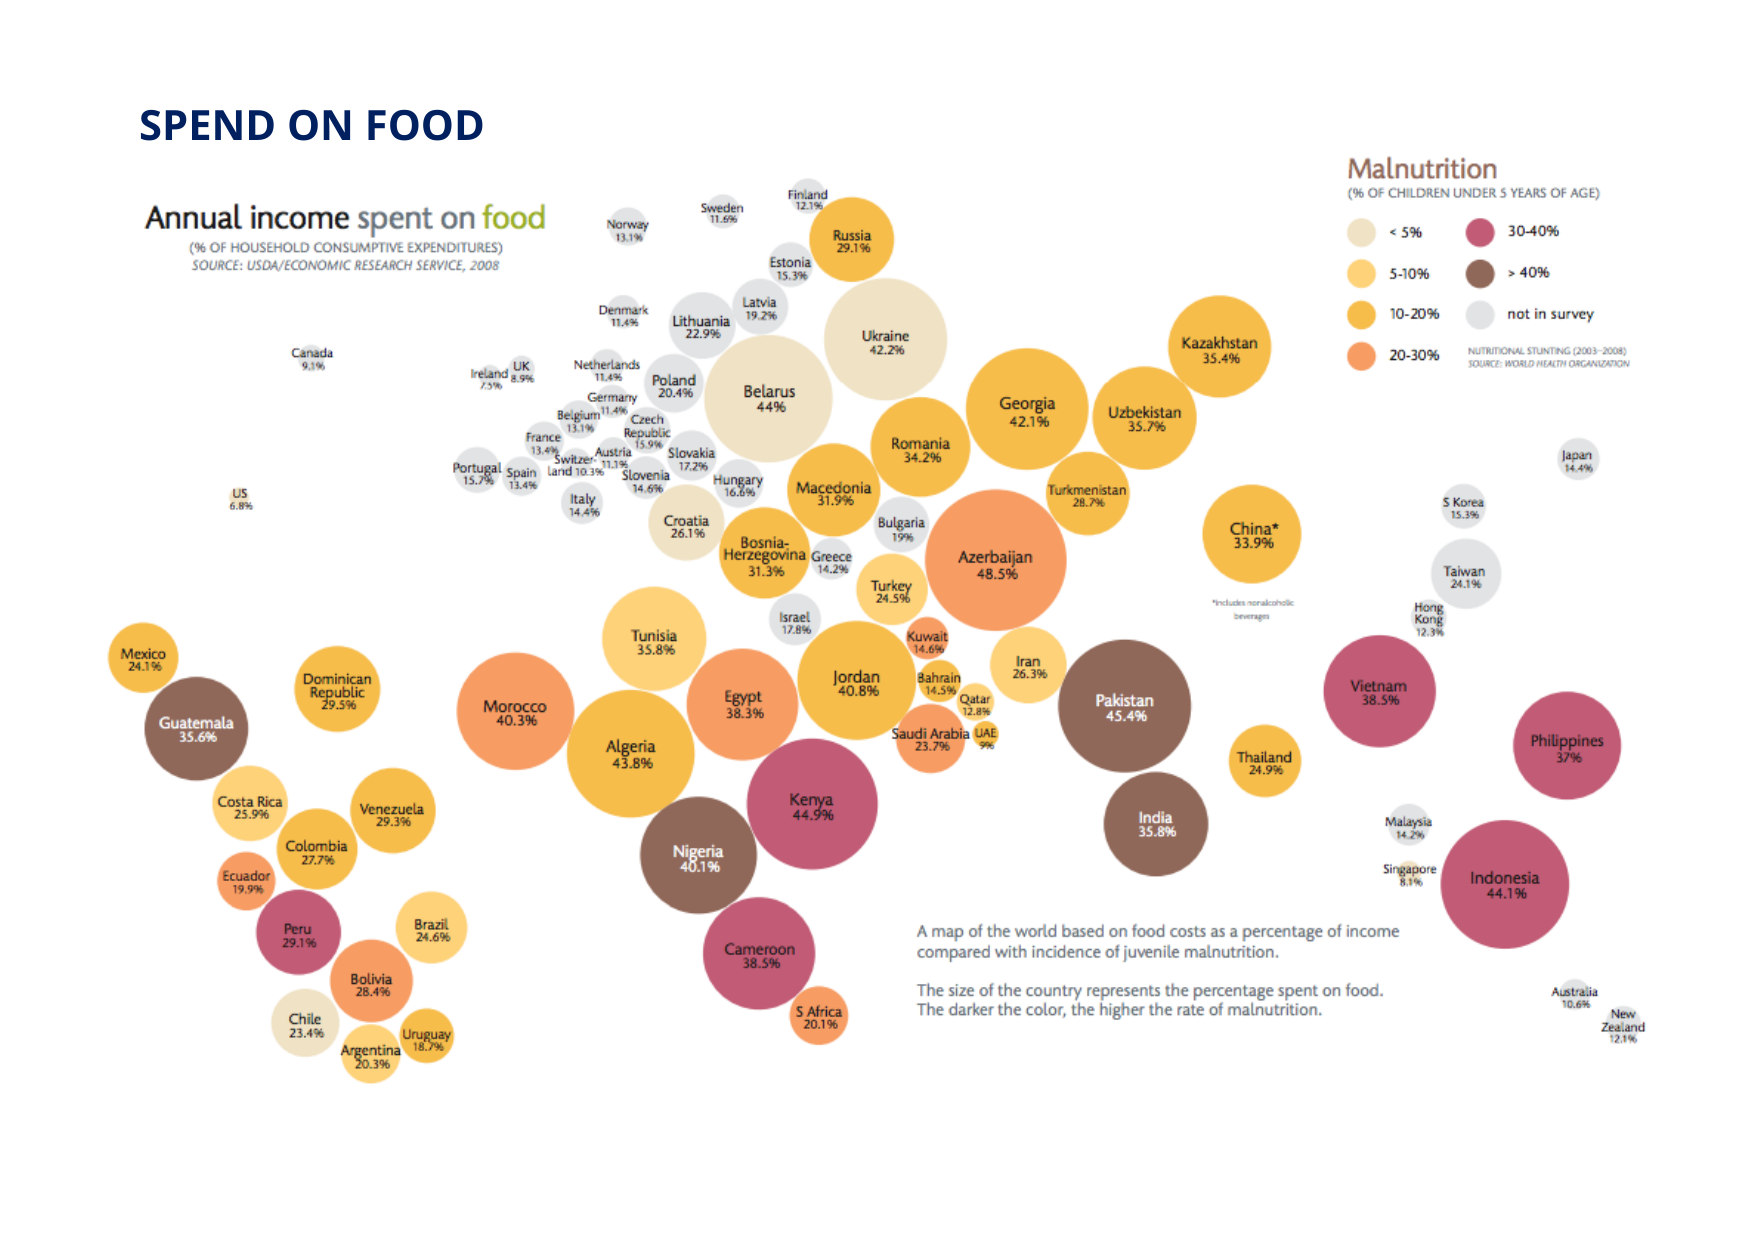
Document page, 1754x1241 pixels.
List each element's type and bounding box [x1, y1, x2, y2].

picture [99, 152, 1655, 1088]
